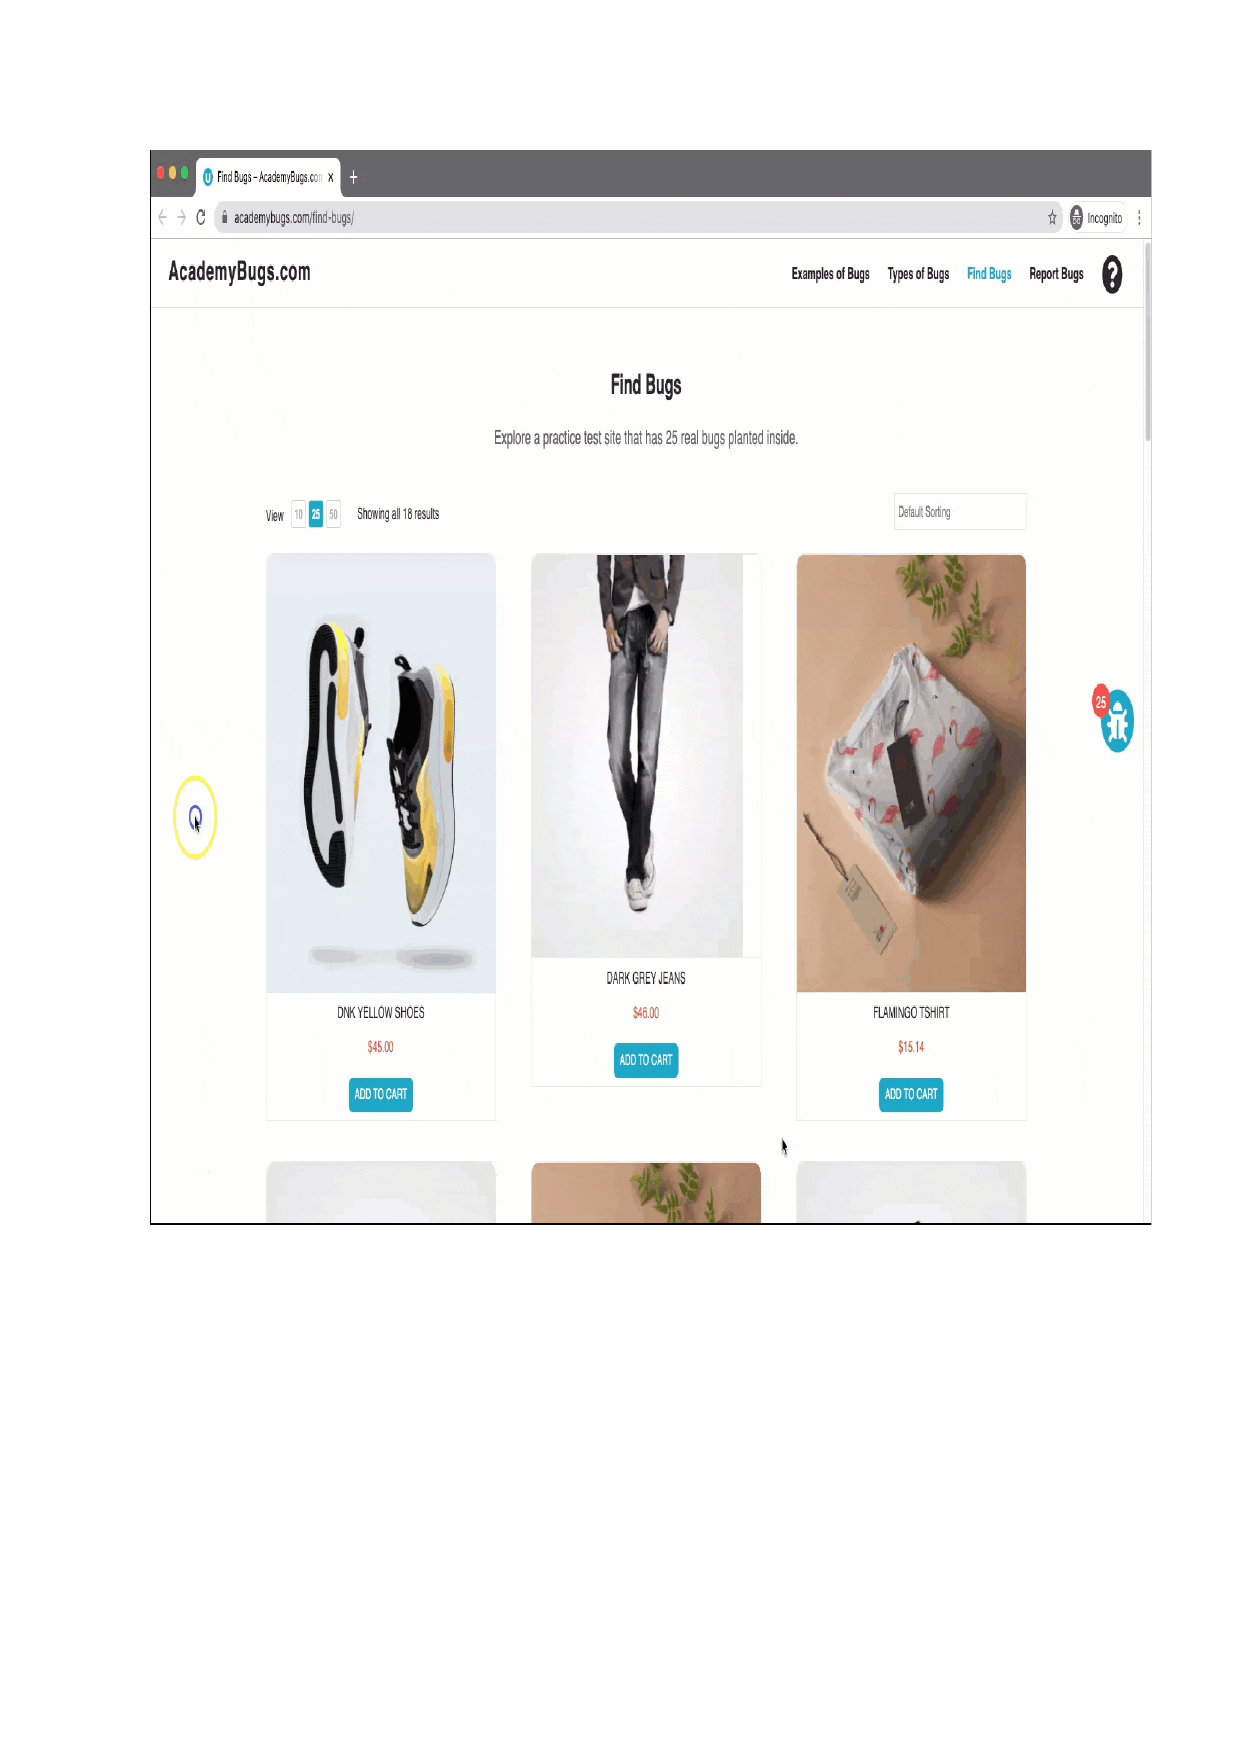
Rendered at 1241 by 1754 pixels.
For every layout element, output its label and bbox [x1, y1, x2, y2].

picture [150, 150, 1152, 1225]
